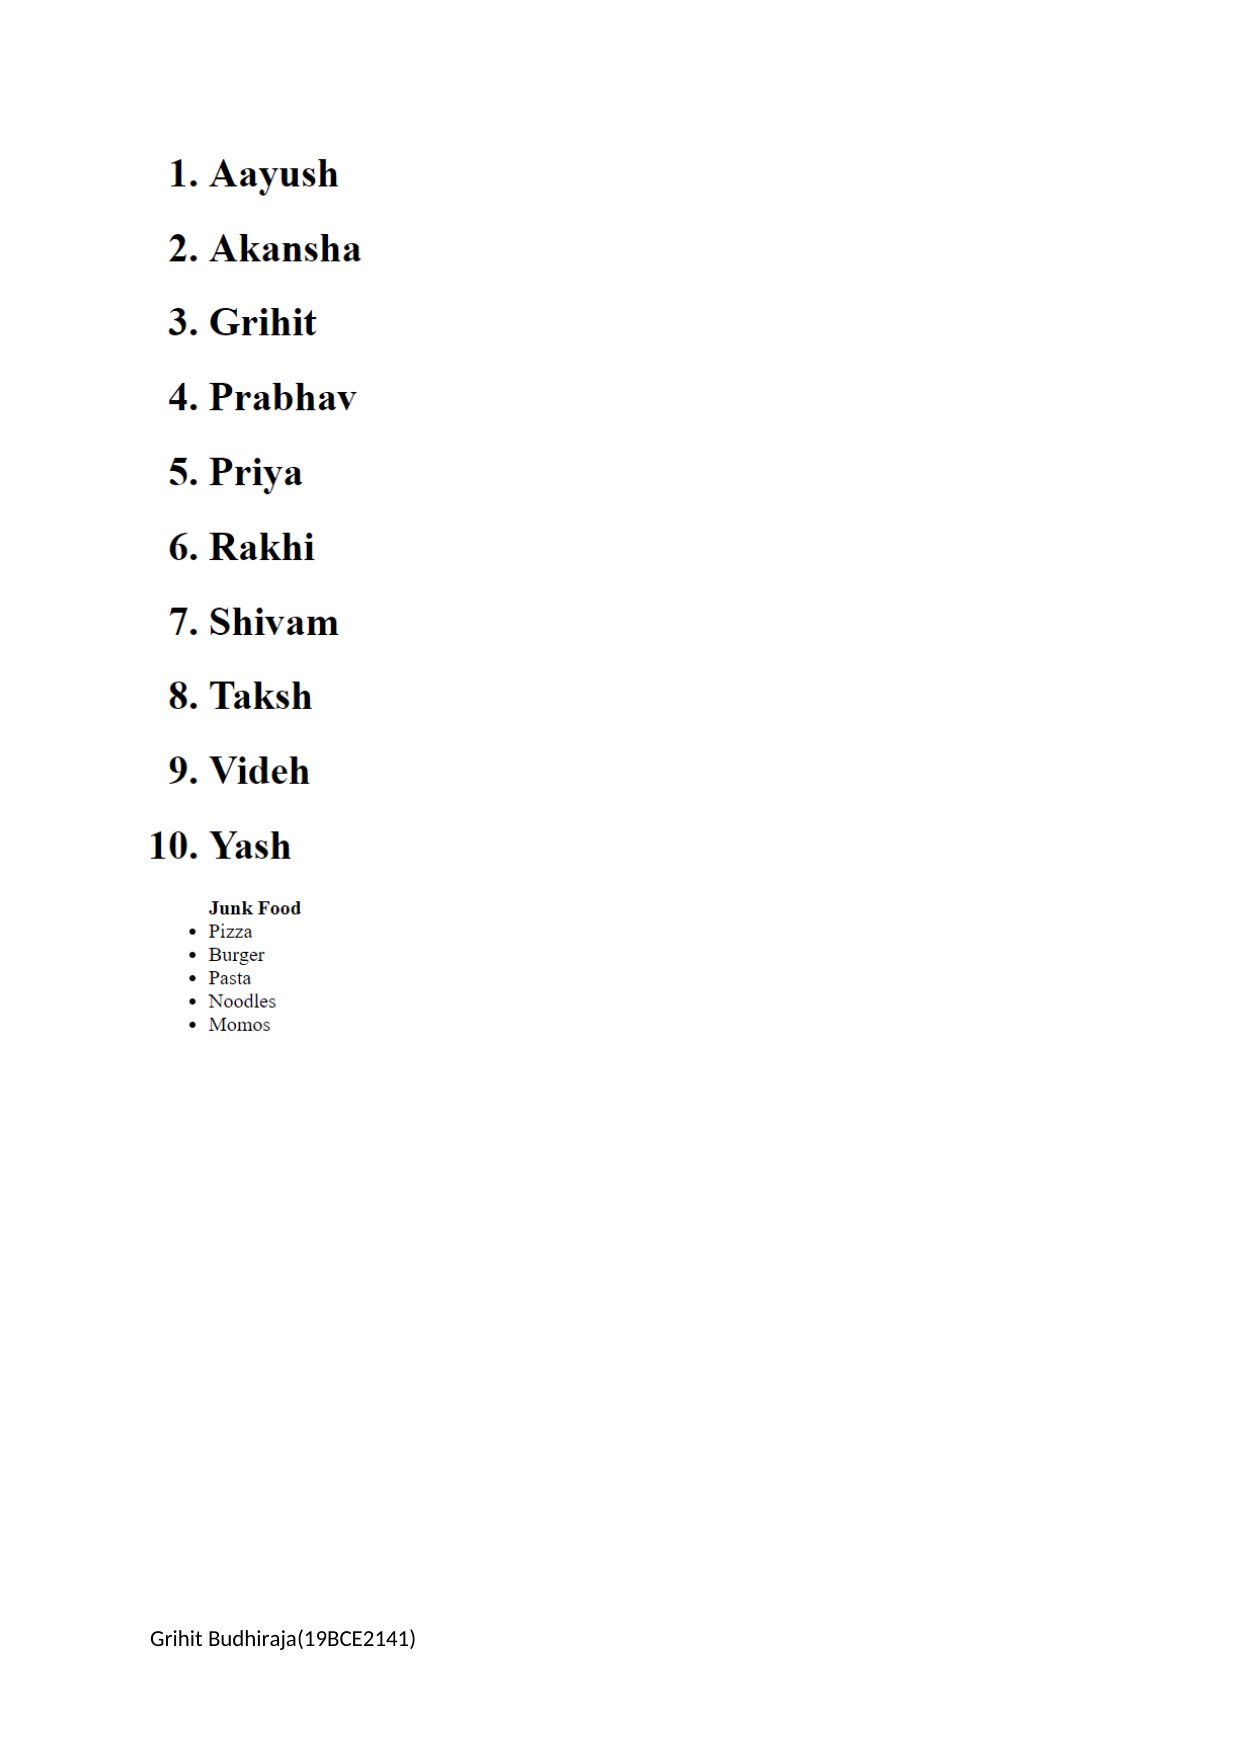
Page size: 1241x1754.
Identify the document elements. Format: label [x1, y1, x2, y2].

picture [150, 150, 1091, 1043]
